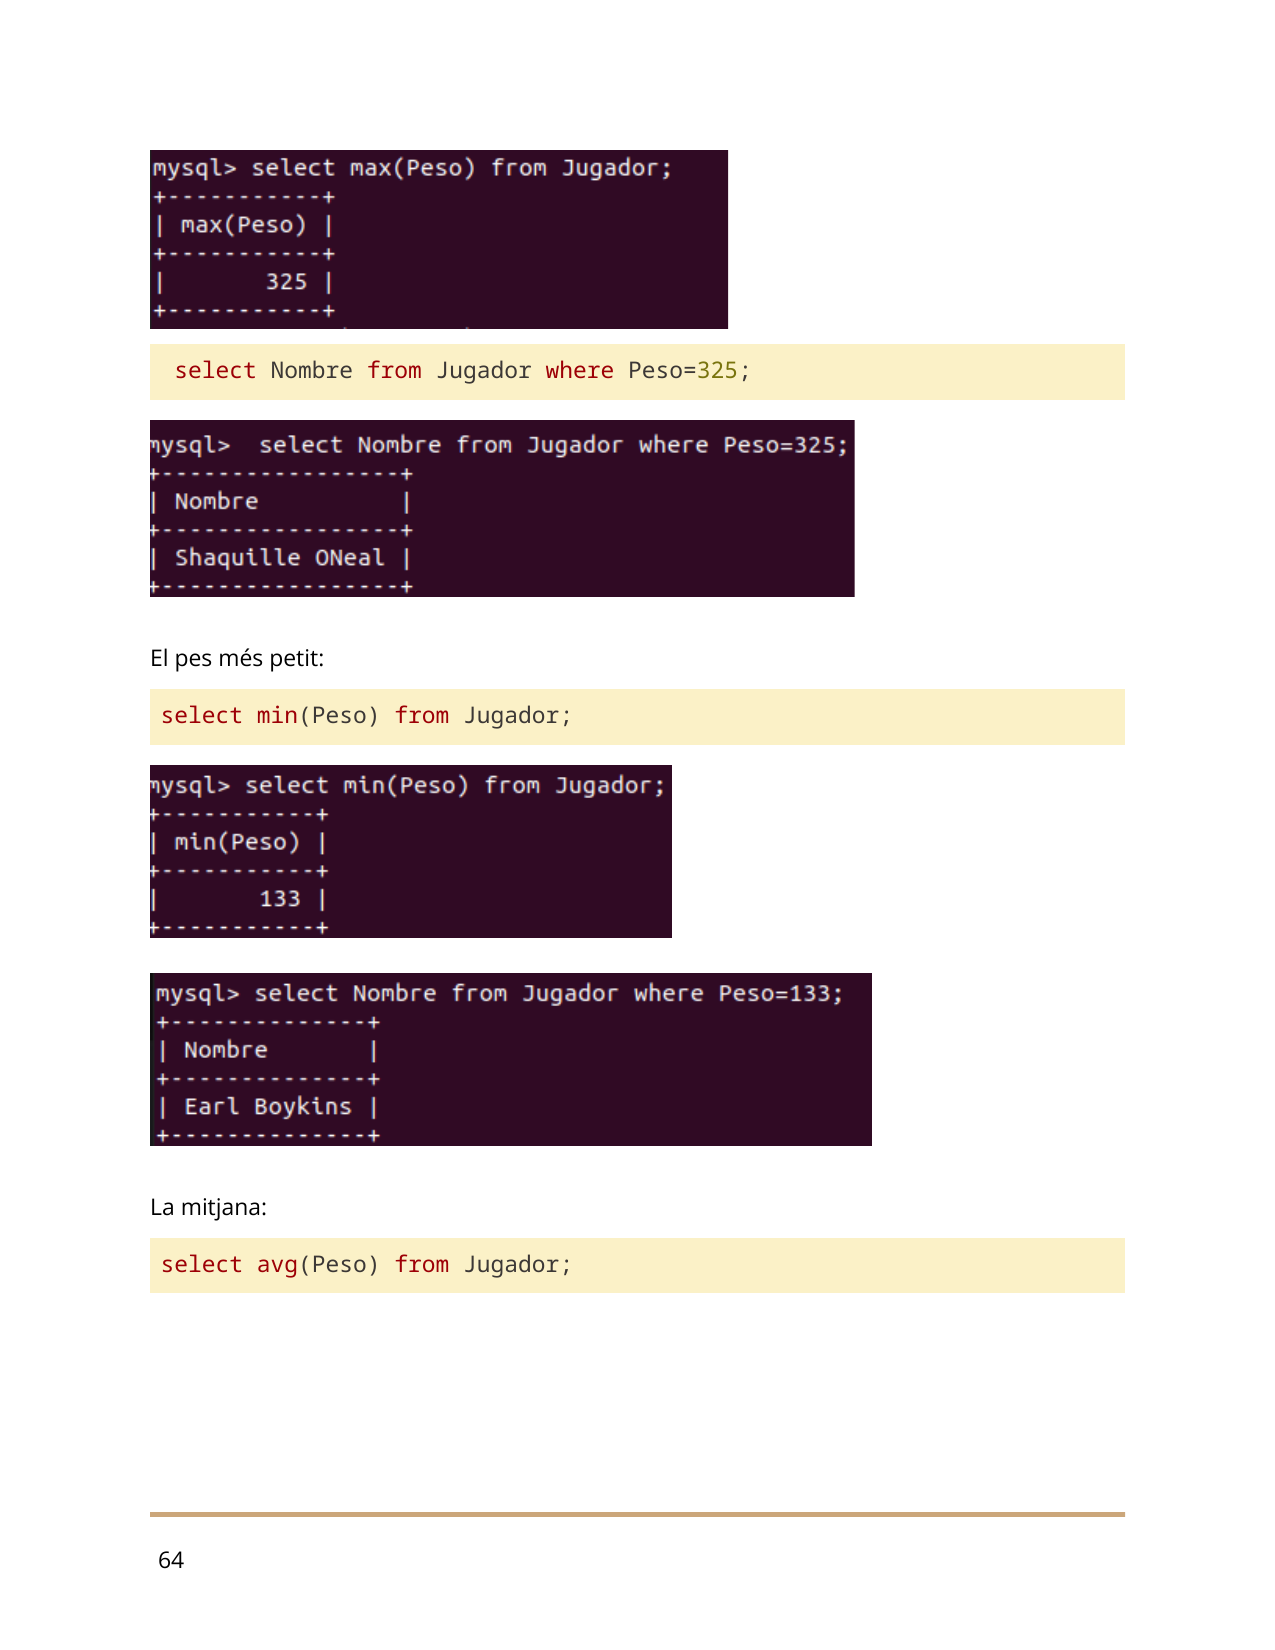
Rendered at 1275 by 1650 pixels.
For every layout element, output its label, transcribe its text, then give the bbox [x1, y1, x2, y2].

table_header select avg(Peso) from Jugador; [150, 1238, 1125, 1293]
table_header select Nombre from Jugador where Peso=325; [150, 344, 1125, 400]
picture [150, 1512, 1125, 1517]
picture [150, 973, 872, 1146]
picture [150, 765, 672, 938]
picture [150, 150, 729, 329]
picture [150, 420, 855, 597]
table_header select min(Peso) from Jugador; [150, 689, 1125, 745]
text El pes més petit: [150, 642, 1125, 673]
text La mitjana: [150, 1191, 1125, 1222]
